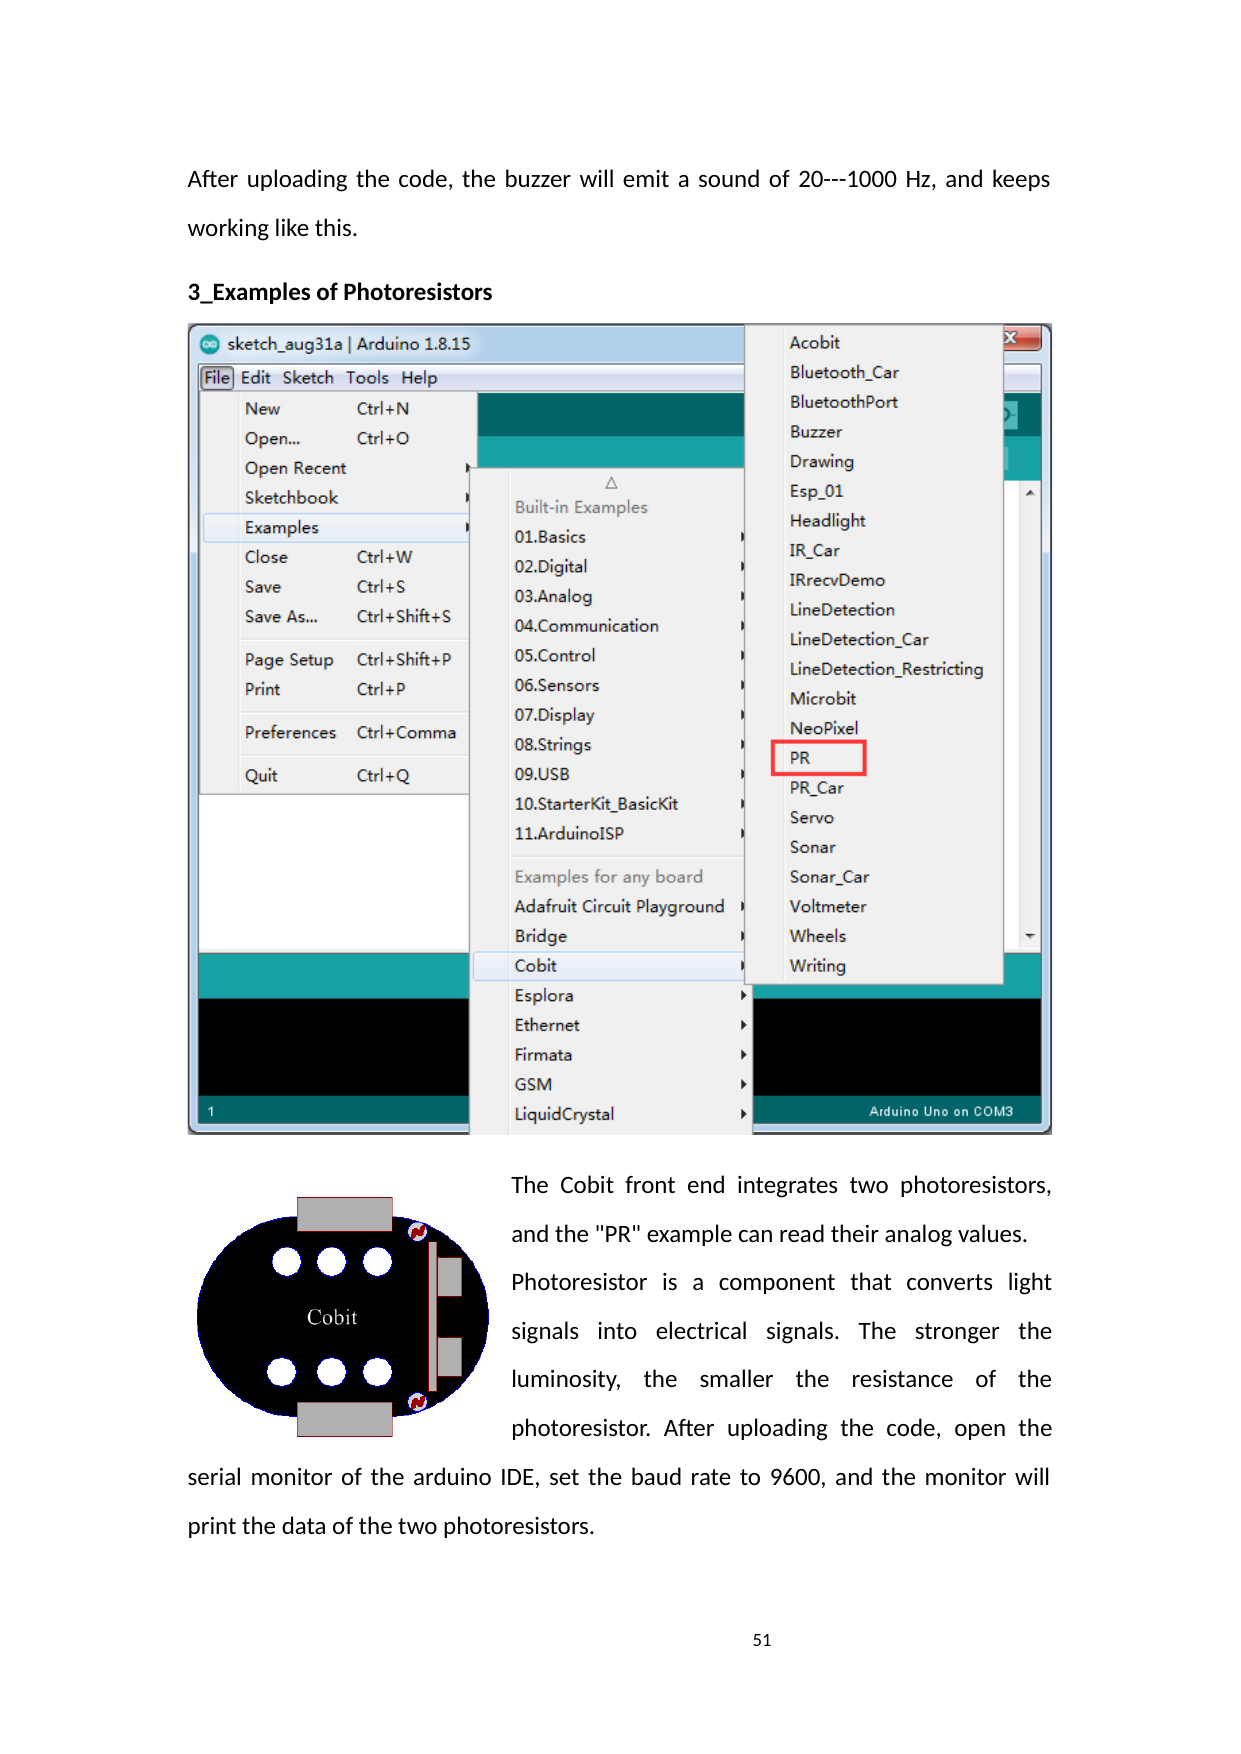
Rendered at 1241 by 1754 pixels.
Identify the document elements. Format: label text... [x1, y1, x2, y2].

picture [191, 1192, 493, 1440]
text The Cobit front end integrates two photoresistors, and the "PR" example can read their analog values. [187, 1169, 1053, 1250]
subtitle 3_Examples of Photoresistors [187, 275, 1053, 307]
text After uploading the code, the buzzer will emit a sound of 20---1000 Hz, and keeps working like this. [187, 162, 1053, 243]
text Photoresistor is a component that converts light signals into electrical signals. The stronger the luminosity, the smaller the resistance of the photoresistor. After uploading the code, open the serial monitor of the arduino IDE, set the baud rate to 9600, and the monitor will print the data of the two photoresistors. [187, 1265, 1053, 1541]
picture [187, 323, 1053, 1135]
